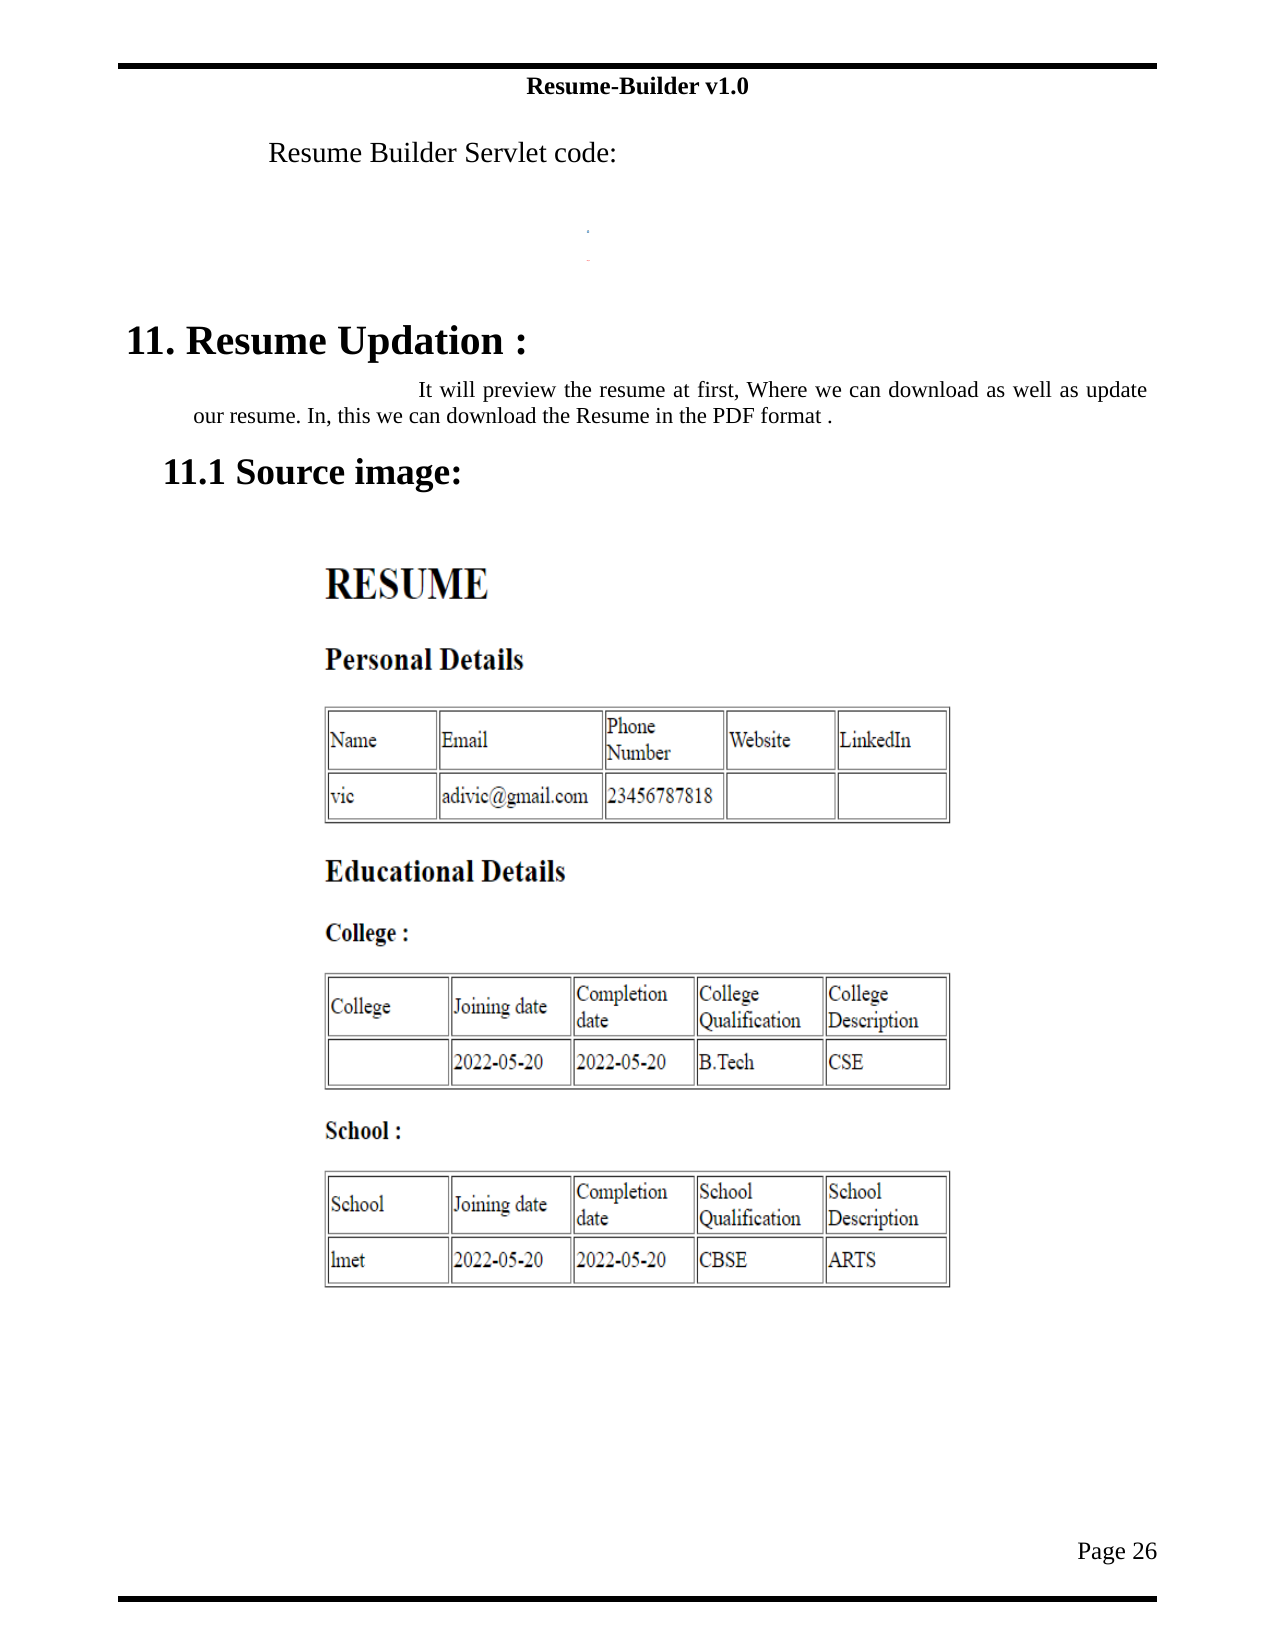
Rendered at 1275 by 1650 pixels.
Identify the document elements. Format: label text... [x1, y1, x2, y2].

subtitle 11.1 Source image: [118, 449, 1157, 492]
text It will preview the resume at first, Where we can download as well as update our resume. In, this we can download the Resume in the PDF format . [118, 376, 1157, 428]
subtitle 11. Resume Updation : [118, 315, 1157, 363]
text Resume Builder Servlet code: [118, 136, 1157, 169]
picture [303, 533, 972, 1318]
